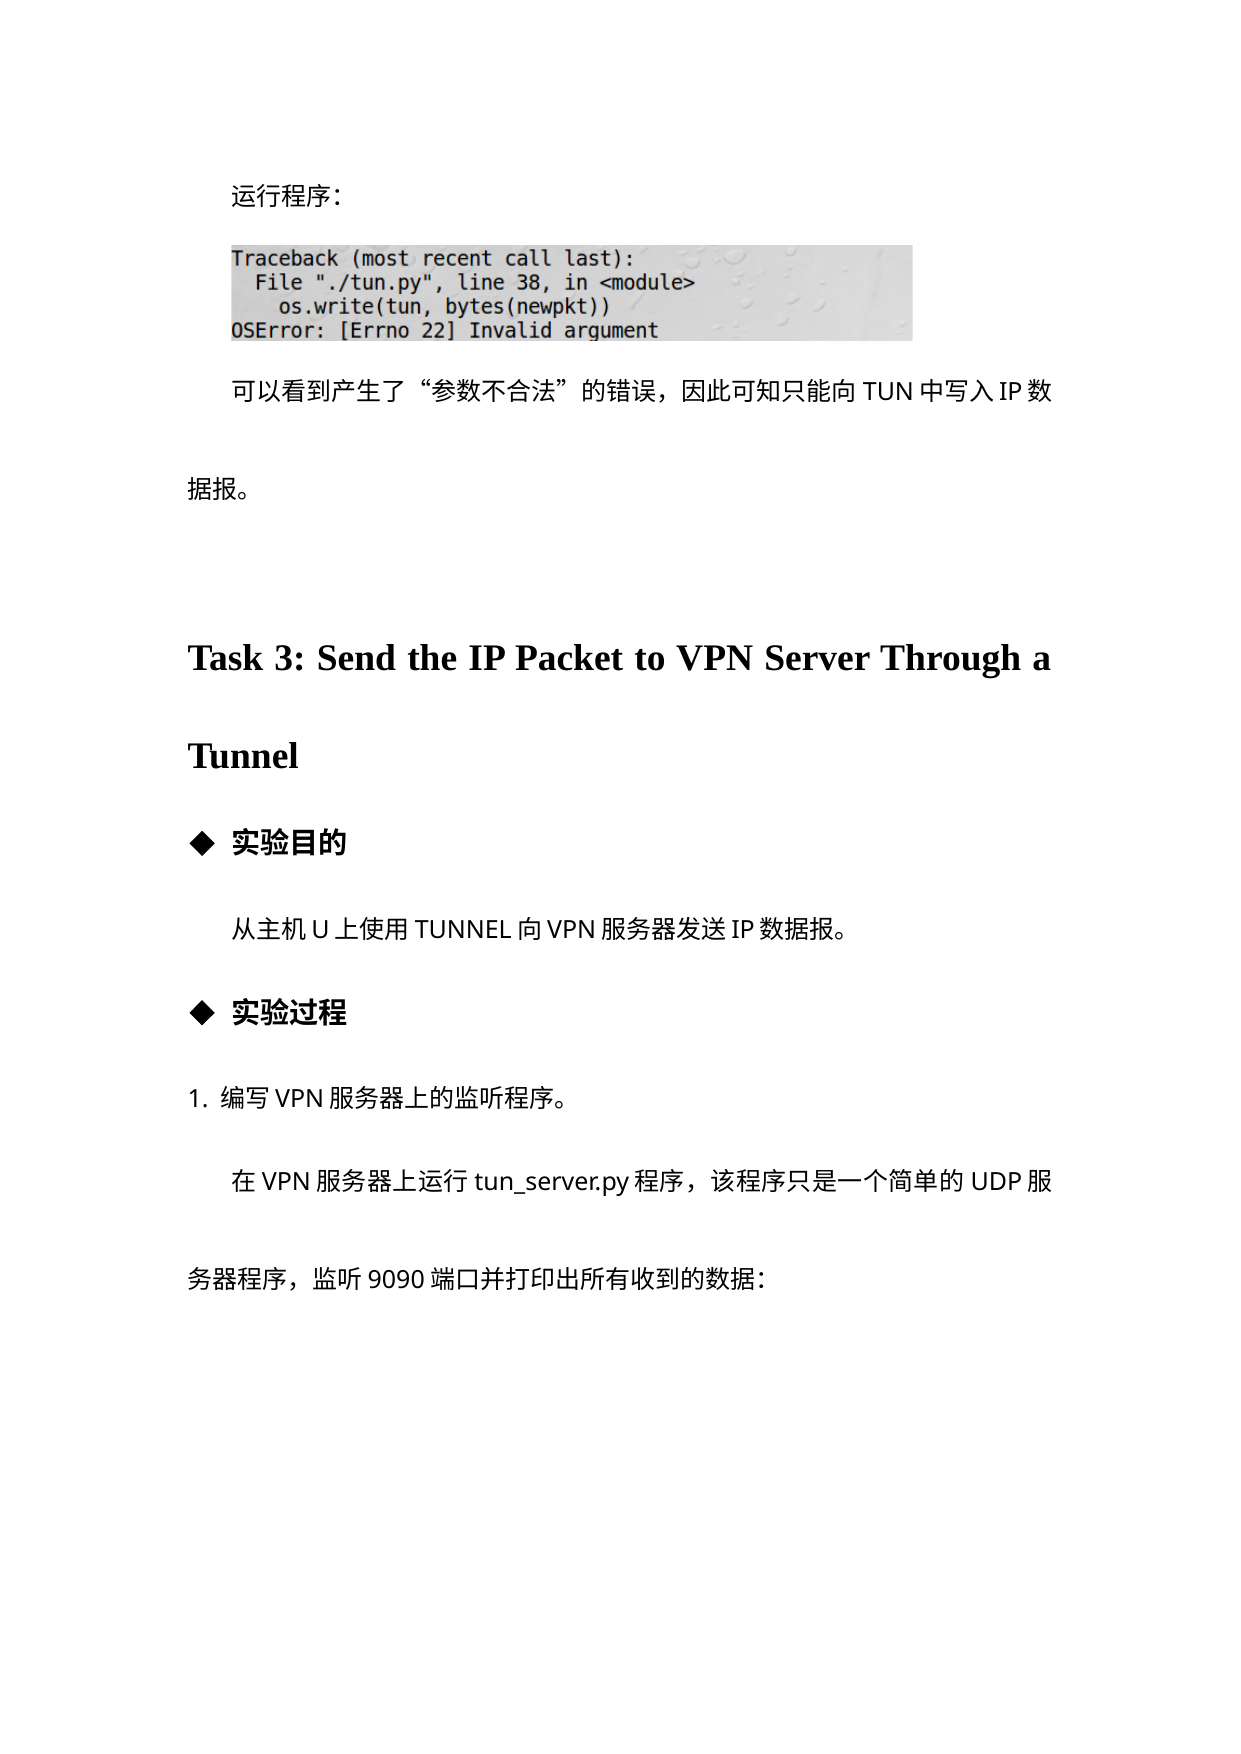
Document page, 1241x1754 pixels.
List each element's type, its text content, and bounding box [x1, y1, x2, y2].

list 实验过程 [187, 978, 1053, 1043]
list Task 3: Send the IP Packet to VPN Server Through a Tunnel [187, 625, 1053, 787]
list 编写VPN服务器上的监听程序。 [187, 1064, 1053, 1129]
list 从主机U上使用TUNNEL向VPN服务器发送IP数据报。 [187, 895, 1053, 960]
list 实验目的 [187, 809, 1053, 874]
list 可以看到产生了“参数不合法”的错误，因此可知只能向TUN中写入IP数据报。 [187, 357, 1053, 520]
list 在VPN服务器上运行tun_server.py程序，该程序只是一个简单的UDP服务器程序，监听9090端口并打印出所有收到的数据： [187, 1147, 1053, 1310]
list 运行程序： [187, 162, 1053, 227]
picture [231, 245, 913, 341]
